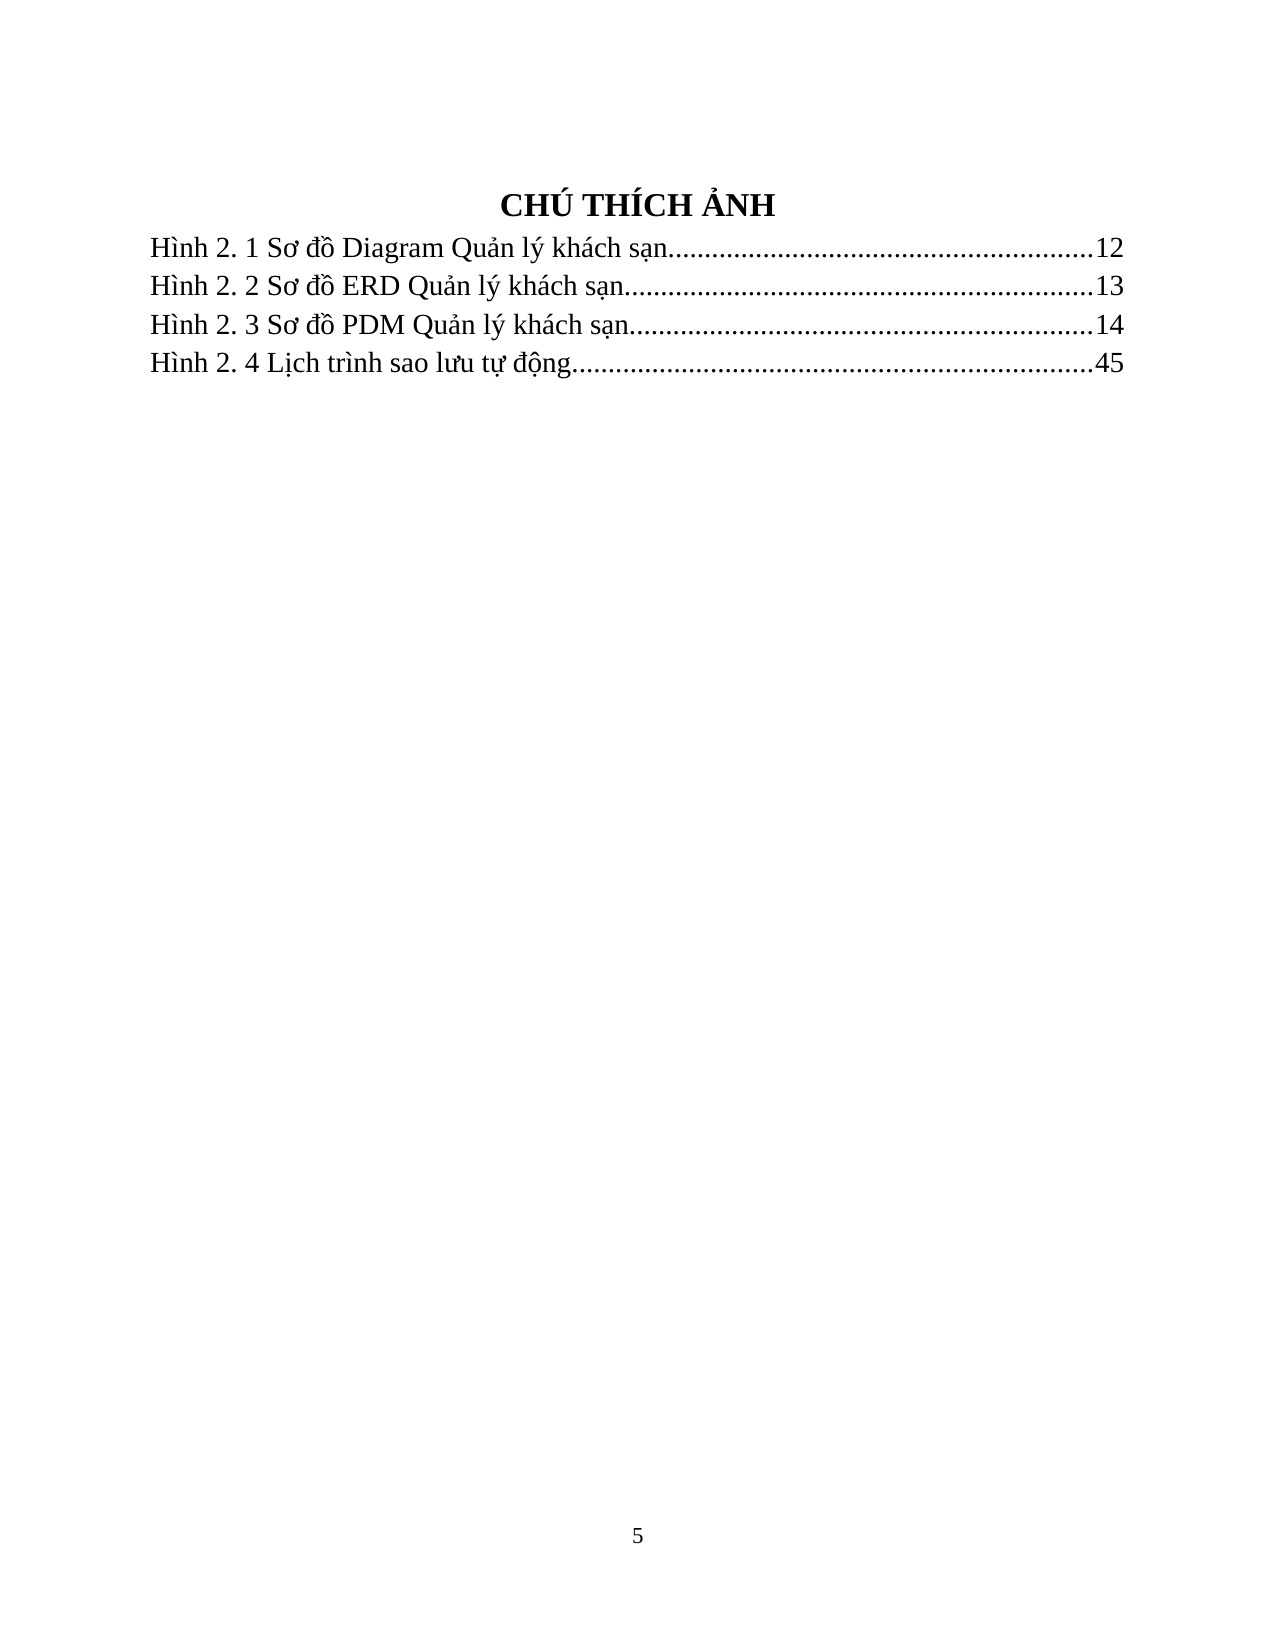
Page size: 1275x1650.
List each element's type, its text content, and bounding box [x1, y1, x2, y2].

text Hình 2. 3 Sơ đồ PDM Quản lý khách sạn 14 [150, 307, 1125, 340]
text Hình 2. 4 Lịch trình sao lưu tự động 45 [150, 345, 1125, 379]
text Hình 2. 2 Sơ đồ ERD Quản lý khách sạn 13 [150, 268, 1125, 302]
subtitle CHÚ THÍCH ẢNH [150, 186, 1125, 224]
text Hình 2. 1 Sơ đồ Diagram Quản lý khách sạn 12 [150, 230, 1125, 263]
